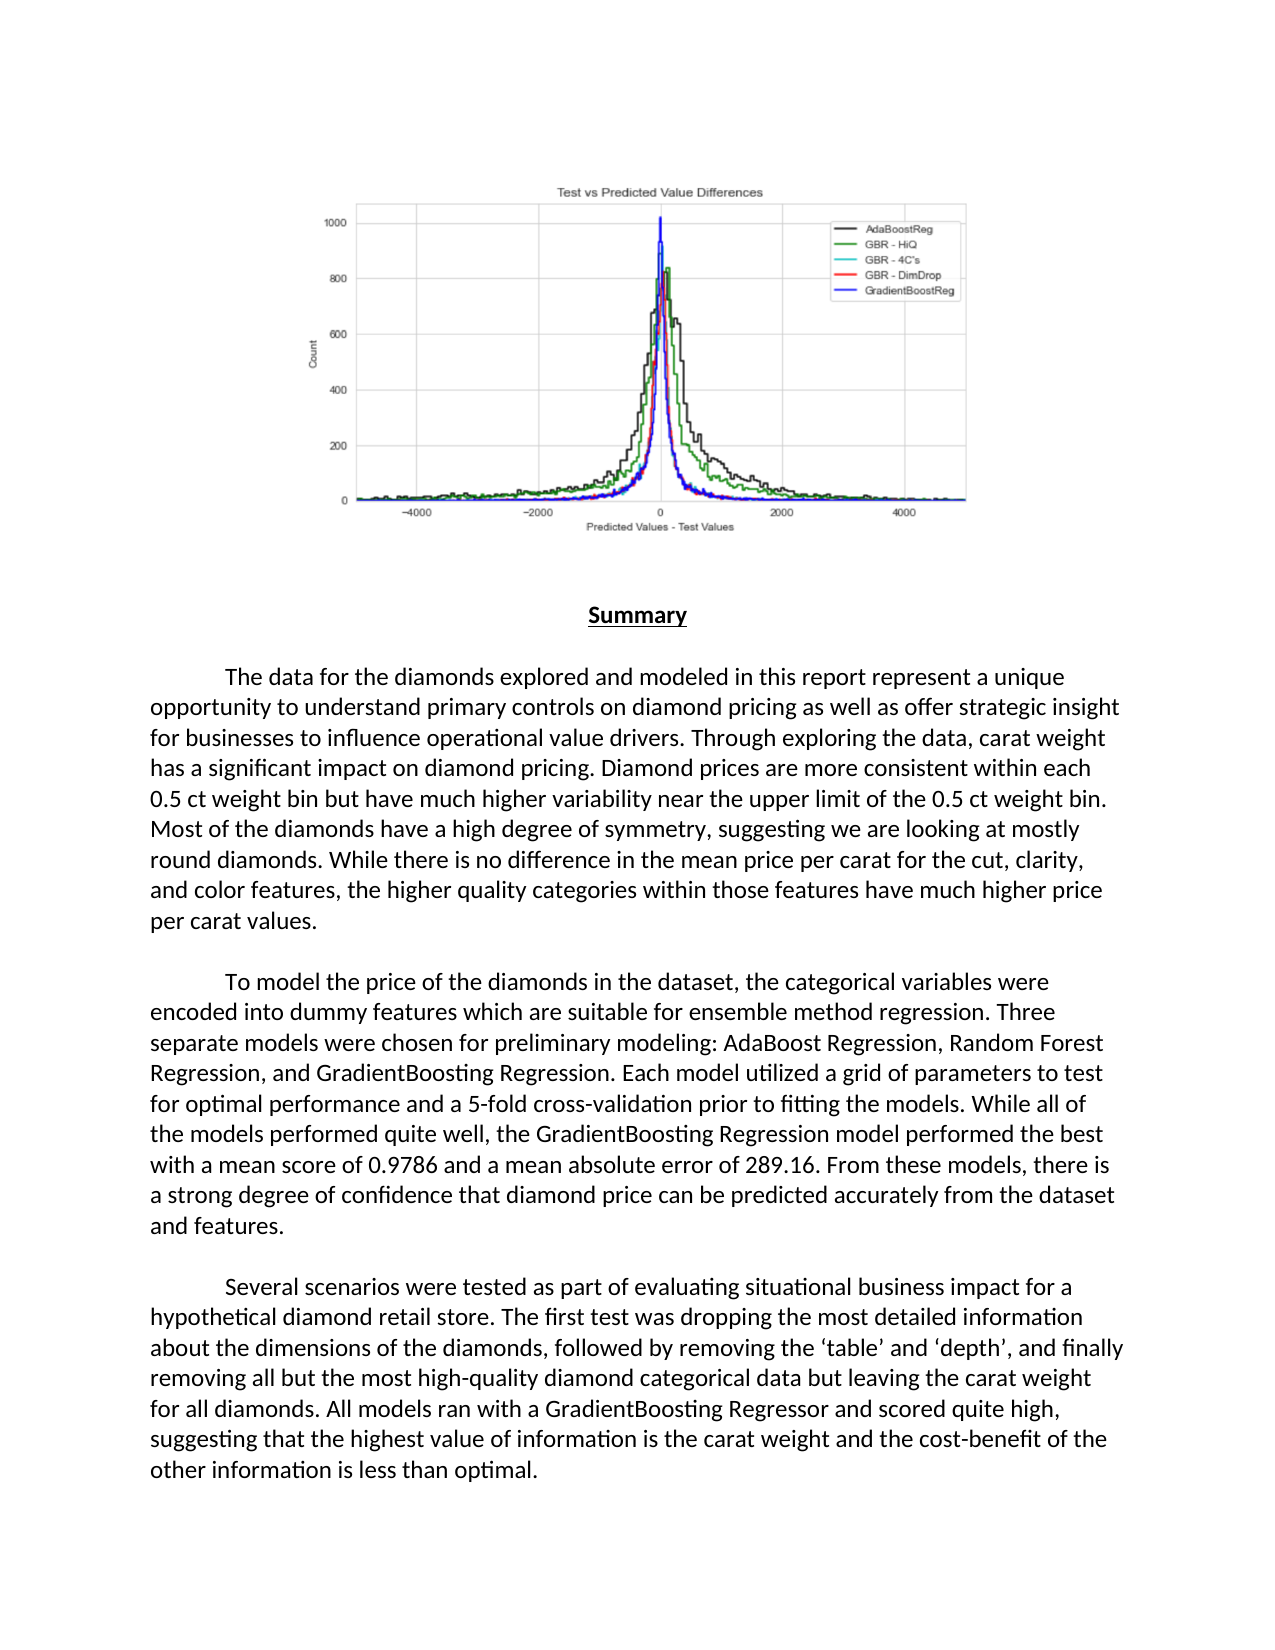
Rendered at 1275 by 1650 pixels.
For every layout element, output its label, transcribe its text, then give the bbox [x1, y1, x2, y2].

text Summary [150, 599, 1125, 630]
picture [302, 180, 973, 539]
text The data for the diamonds explored and modeled in this report represent a unique opportunity to understand primary controls on diamond pricing as well as offer strategic insight for businesses to influence operational value drivers. Through exploring the data, carat weight has a significant impact on diamond pricing. Diamond prices are more consistent within each 0.5 ct weight bin but have much higher variability near the upper limit of the 0.5 ct weight bin. Most of the diamonds have a high degree of symmetry, suggesting we are looking at mostly round diamonds. While there is no difference in the mean price per carat for the cut, clarity, and color features, the higher quality categories within those features have much higher price per carat values. [150, 661, 1125, 935]
text Several scenarios were tested as part of evaluating situational business impact for a hypothetical diamond retail store. The first test was dropping the most detailed information about the dimensions of the diamonds, followed by removing the ‘table’ and ‘depth’, and finally removing all but the most high-quality diamond categorical data but leaving the carat weight for all diamonds. All models ran with a GradientBoosting Regressor and scored quite high, suggesting that the highest value of information is the carat weight and the cost-benefit of the other information is less than optimal. [150, 1271, 1125, 1485]
text To model the price of the diamonds in the dataset, the categorical variables were encoded into dummy features which are suitable for ensemble method regression. Three separate models were chosen for preliminary modeling: AdaBoost Regression, Random Forest Regression, and GradientBoosting Regression. Each model utilized a grid of parameters to test for optimal performance and a 5-fold cross-validation prior to fitting the models. While all of the models performed quite well, the GradientBoosting Regression model performed the best with a mean score of 0.9786 and a mean absolute error of 289.16. From these models, there is a strong degree of confidence that diamond price can be predicted accurately from the dataset and features. [150, 966, 1125, 1241]
